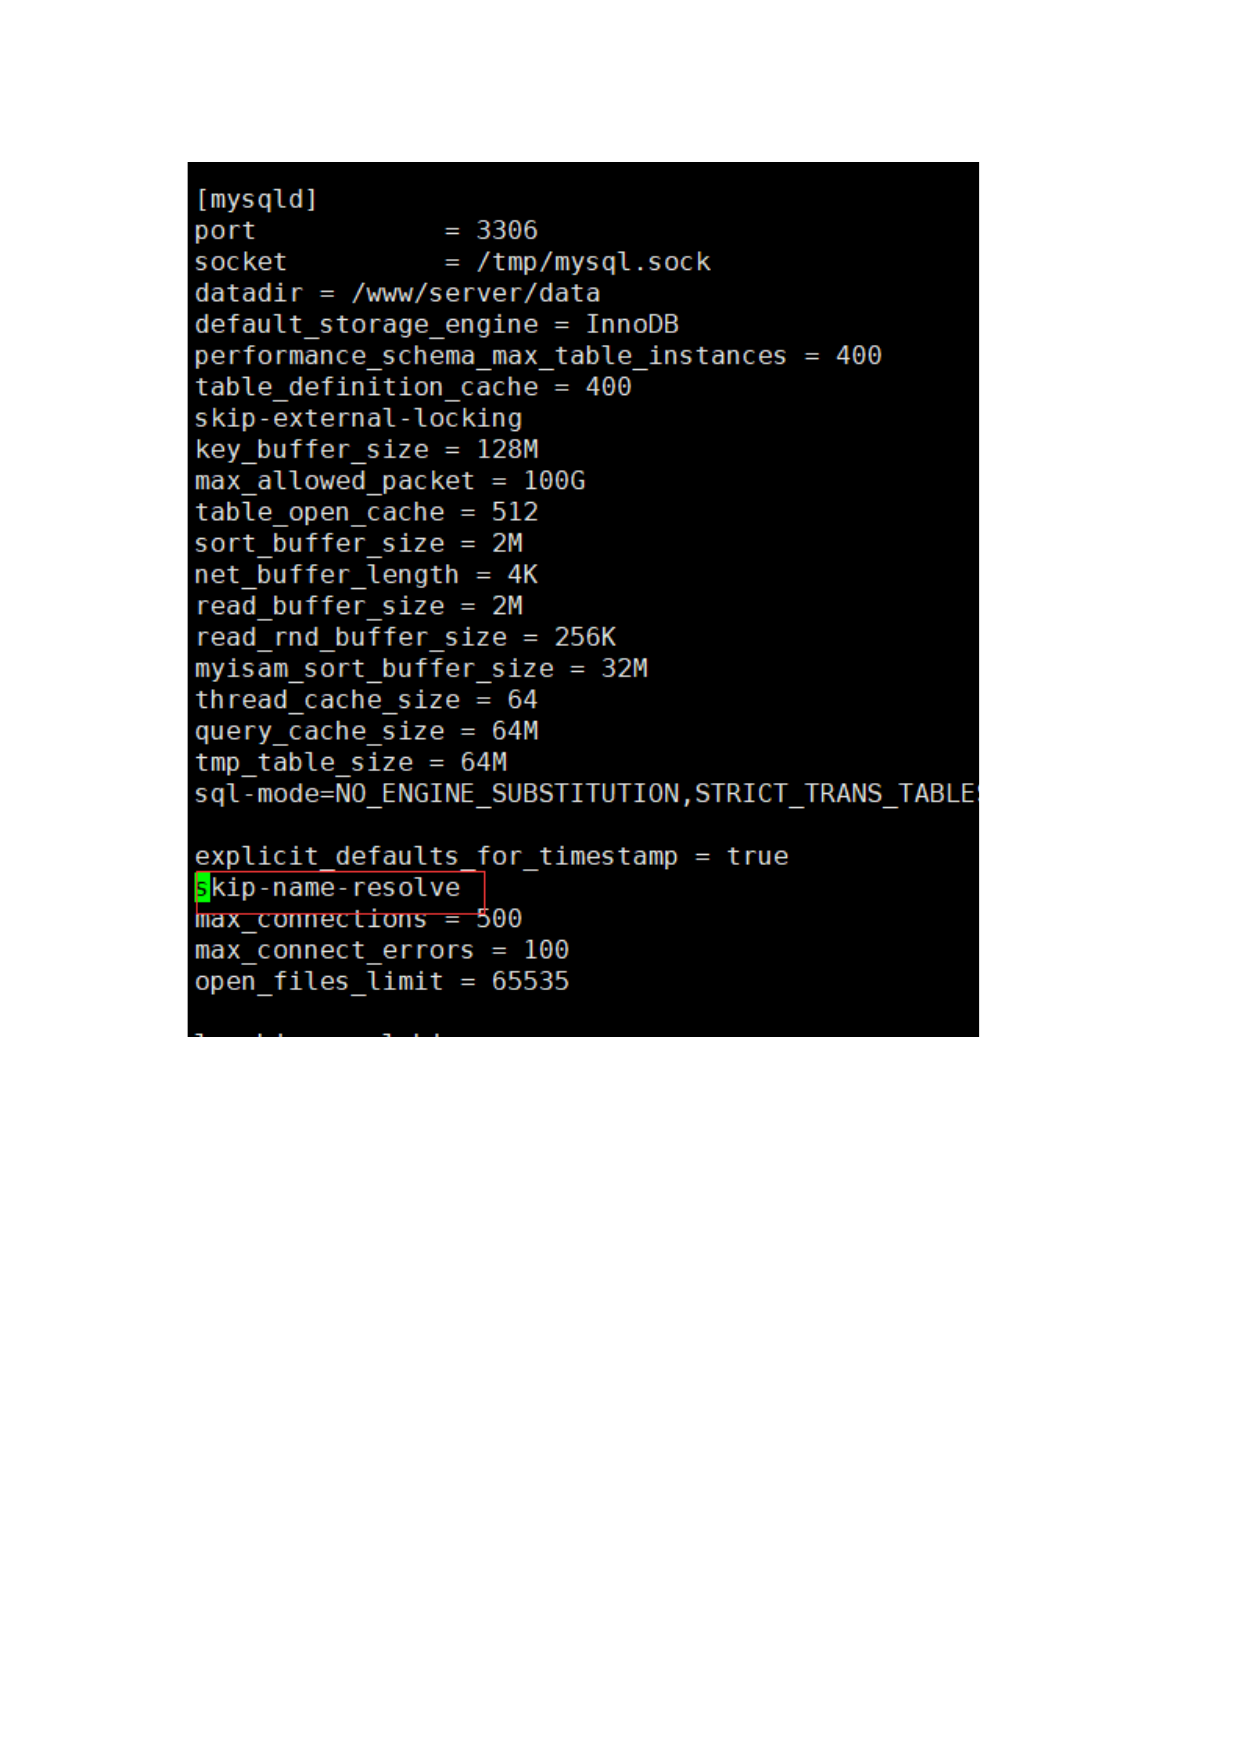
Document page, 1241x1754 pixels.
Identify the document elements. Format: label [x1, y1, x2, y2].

picture [187, 162, 980, 1037]
